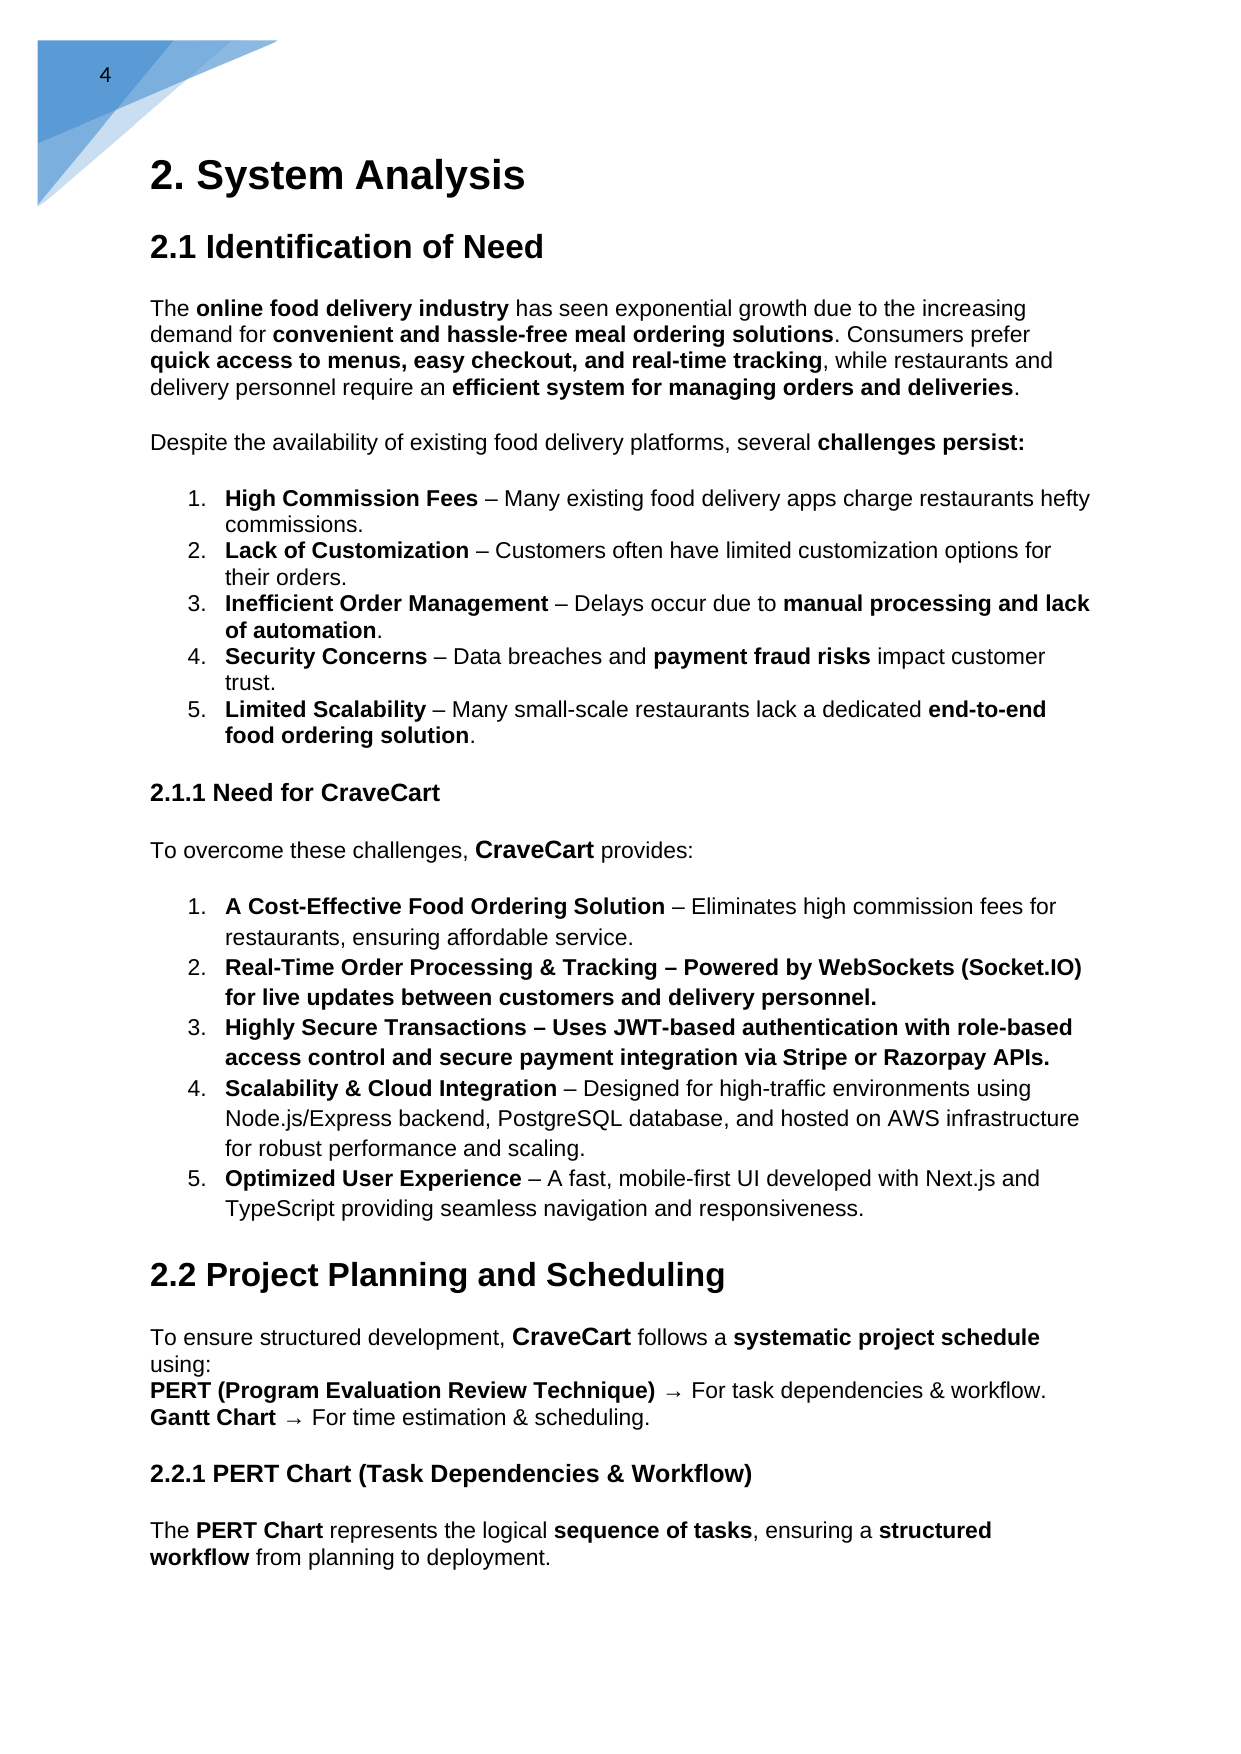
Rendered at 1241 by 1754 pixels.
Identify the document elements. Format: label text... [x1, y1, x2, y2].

text To overcome these challenges, CraveCart provides: [150, 835, 1090, 864]
subtitle 2.1 Identification of Need [150, 227, 1090, 266]
text The online food delivery industry has seen exponential growth due to the increasing demand for convenient and hassle-free meal ordering solutions. Consumers prefer quick access to menus, easy checkout, and real-time tracking, while restaurants and delivery personnel require an efficient system for managing orders and deliveries. [150, 295, 1090, 400]
subtitle 2.1.1 Need for CraveCart [150, 777, 1090, 806]
list Inefficient Order Management – Delays occur due to manual processing and lack of automation. [187, 590, 1090, 643]
list High Commission Fees – Many existing food delivery apps charge restaurants hefty commissions. [187, 485, 1090, 537]
subtitle 2. System Analysis [150, 150, 1090, 198]
list Real-Time Order Processing & Tracking – Powered by WebSockets (Socket.IO) for live updates between customers and delivery personnel. [187, 954, 1090, 1010]
list Highly Secure Transactions – Uses JWT-based authentication with role-based access control and secure payment integration via Stripe or Razorpay APIs. [187, 1014, 1090, 1071]
list A Cost-Effective Food Ordering Solution – Eliminates high commission fees for restaurants, ensuring affordable service. [187, 893, 1090, 950]
list Optimized User Experience – A fast, mobile-first UI developed with Next.js and TypeScript providing seamless navigation and responsiveness. [187, 1165, 1090, 1222]
text Despite the availability of existing food delivery platforms, several challenges persist: [150, 429, 1090, 456]
subtitle 2.2 Project Planning and Scheduling [150, 1255, 1090, 1293]
picture [37, 40, 279, 209]
list Lack of Customization – Customers often have limited customization options for their orders. [187, 537, 1090, 590]
text To ensure structured development, CraveCart follows a systematic project schedule using: PERT (Program Evaluation Review Technique) → For task dependencies & workflow. Gantt Chart → For time estimation & scheduling. [150, 1322, 1090, 1430]
list Scalability & Cloud Integration – Designed for high-traffic environments using Node.js/Express backend, PostgreSQL database, and hosted on AWS infrastructure for robust performance and scaling. [187, 1074, 1090, 1161]
list Limited Scalability – Many small-scale restaurants lack a dedicated end-to-end food ordering solution. [187, 696, 1090, 748]
text The PERT Chart represents the logical sequence of tasks, ensuring a structured workflow from planning to deployment. [150, 1517, 1090, 1570]
subtitle 2.2.1 PERT Chart (Task Dependencies & Workflow) [150, 1459, 1090, 1488]
list Security Concerns – Data breaches and payment fraud risks impact customer trust. [187, 643, 1090, 696]
